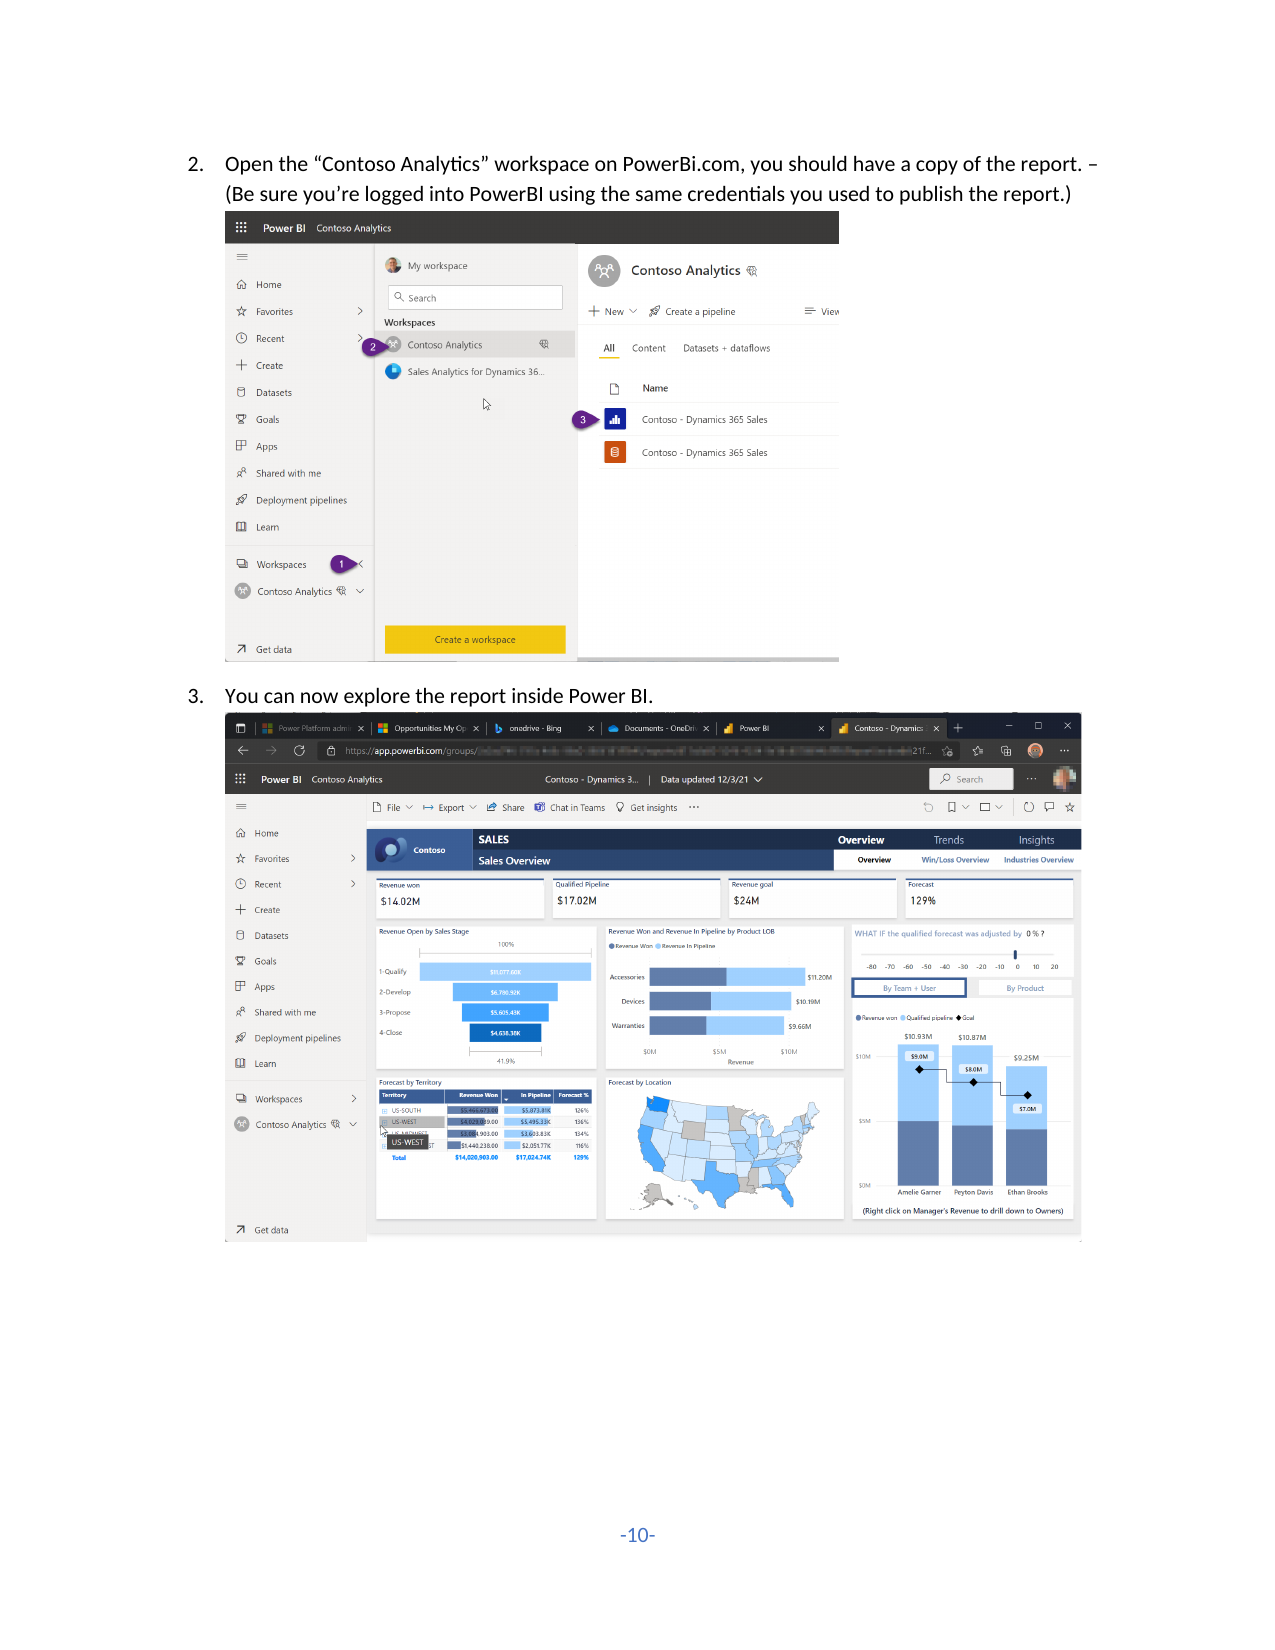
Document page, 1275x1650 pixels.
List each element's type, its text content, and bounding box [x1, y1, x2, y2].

picture [225, 712, 1082, 1242]
picture [225, 211, 839, 662]
